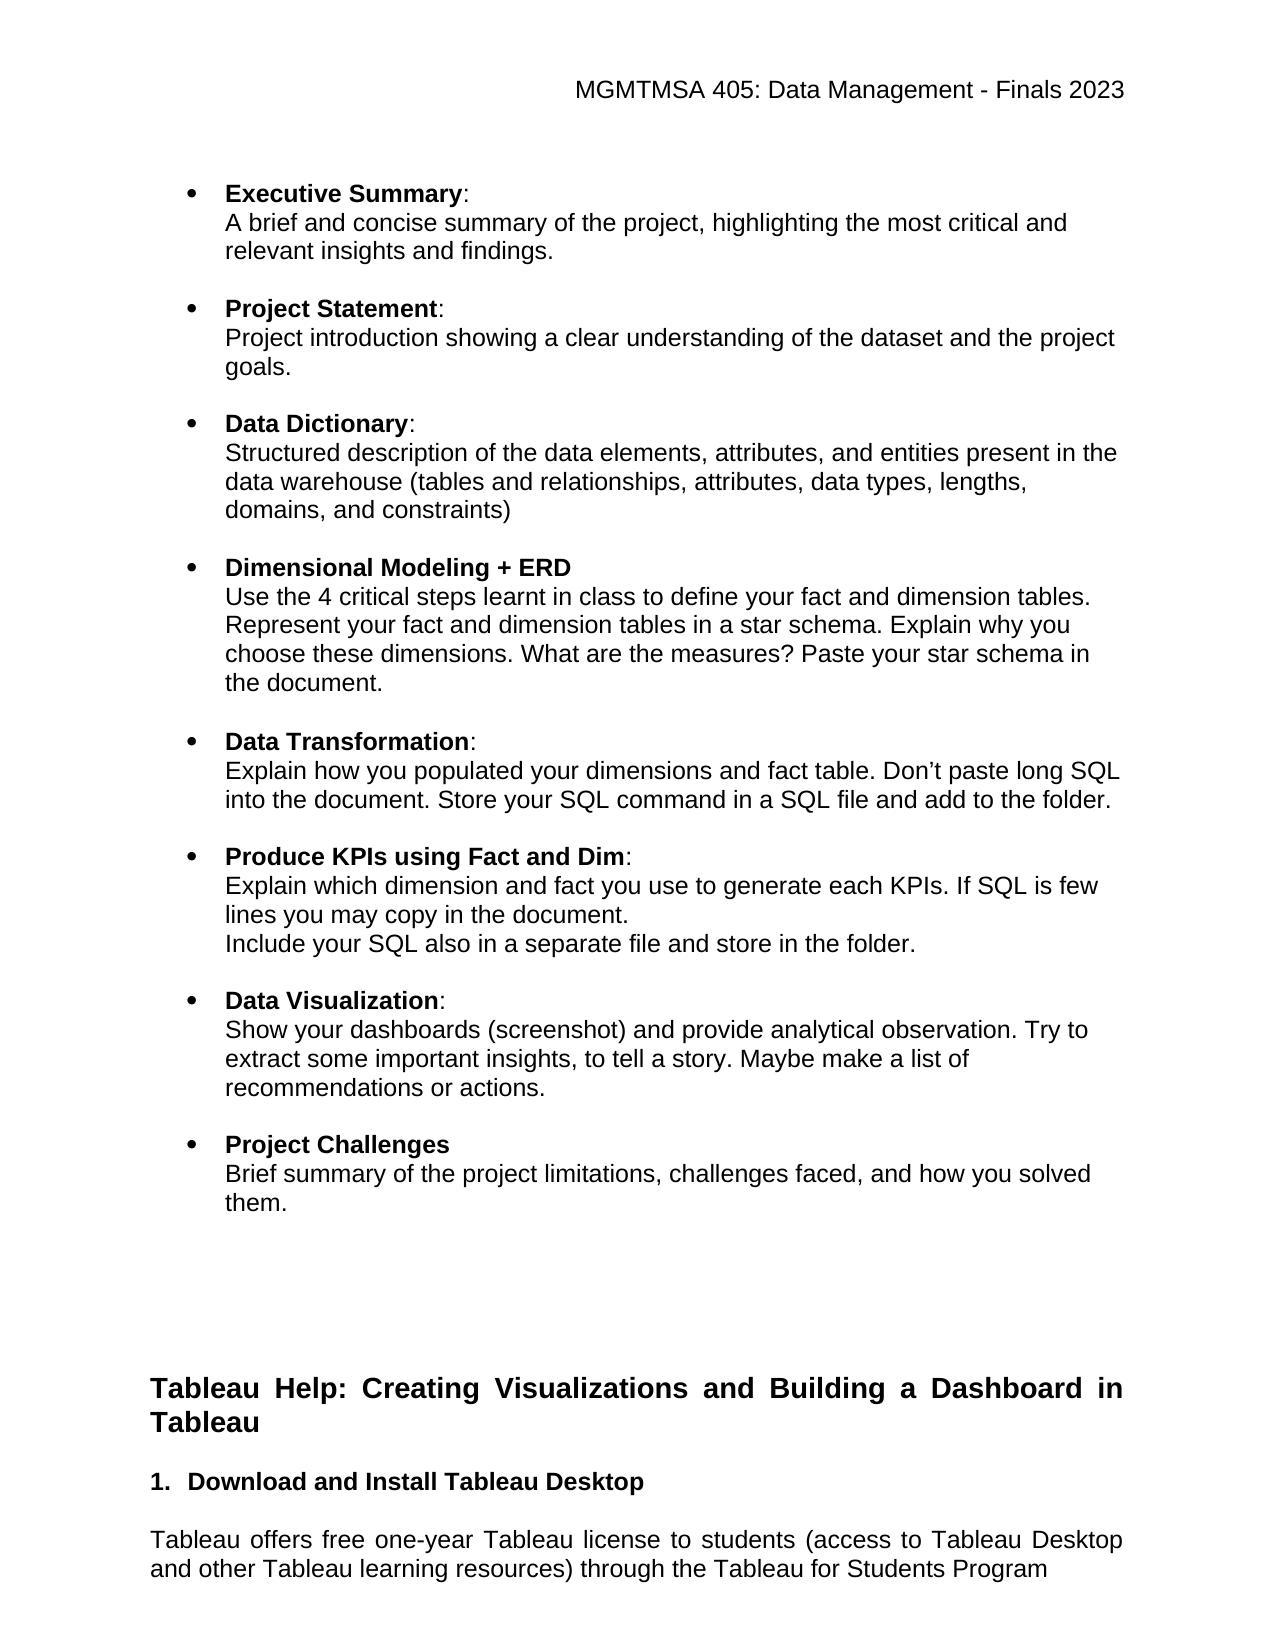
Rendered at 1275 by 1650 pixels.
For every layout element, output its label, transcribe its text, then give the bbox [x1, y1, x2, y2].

list Project introduction showing a clear understanding of the dataset and the project goals. [225, 323, 1125, 380]
list Produce KPIs using Fact and Dim: [187, 842, 1125, 871]
list Project Statement: [187, 294, 1125, 323]
list Dimensional Modeling + ERD [187, 553, 1125, 582]
list Download and Install Tableau Desktop [150, 1467, 1125, 1496]
list Project Challenges [187, 1130, 1125, 1159]
list Structured description of the data elements, attributes, and entities present in the data warehouse (tables and relationships, attributes, data types, lengths, domains, and constraints) [225, 438, 1125, 524]
text Tableau offers free one-year Tableau license to students (access to Tableau Desktop and other Tableau learning resources) through the Tableau for Students Program [150, 1525, 1125, 1582]
list Use the 4 critical steps learnt in class to define your fact and dimension tables. Represent your fact and dimension tables in a star schema. Explain why you choose these dimensions. What are the measures? Paste your star schema in the document. [225, 582, 1125, 727]
text Tableau Help: Creating Visualizations and Building a Dashboard in Tableau [150, 1372, 1125, 1439]
list Data Visualization: [187, 986, 1125, 1015]
list Executive Summary: [187, 179, 1125, 208]
list Explain how you populated your dimensions and fact table. Don’t paste long SQL into the document. Store your SQL command in a SQL file and add to the folder. [225, 756, 1125, 813]
list A brief and concise summary of the project, highlighting the most critical and relevant insights and findings. [225, 208, 1125, 265]
list Data Dictionary: [187, 409, 1125, 438]
list Show your dashboards (screenshot) and provide analytical observation. Try to extract some important insights, to tell a story. Maybe make a list of recommendations or actions. [225, 1015, 1125, 1101]
list Data Transformation: [187, 727, 1125, 756]
list Explain which dimension and fact you use to generate each KPIs. If SQL is few lines you may copy in the document. Include your SQL also in a separate file and store in the folder. [225, 871, 1125, 957]
list Brief summary of the project limitations, challenges faced, and how you solved them. [225, 1159, 1125, 1216]
